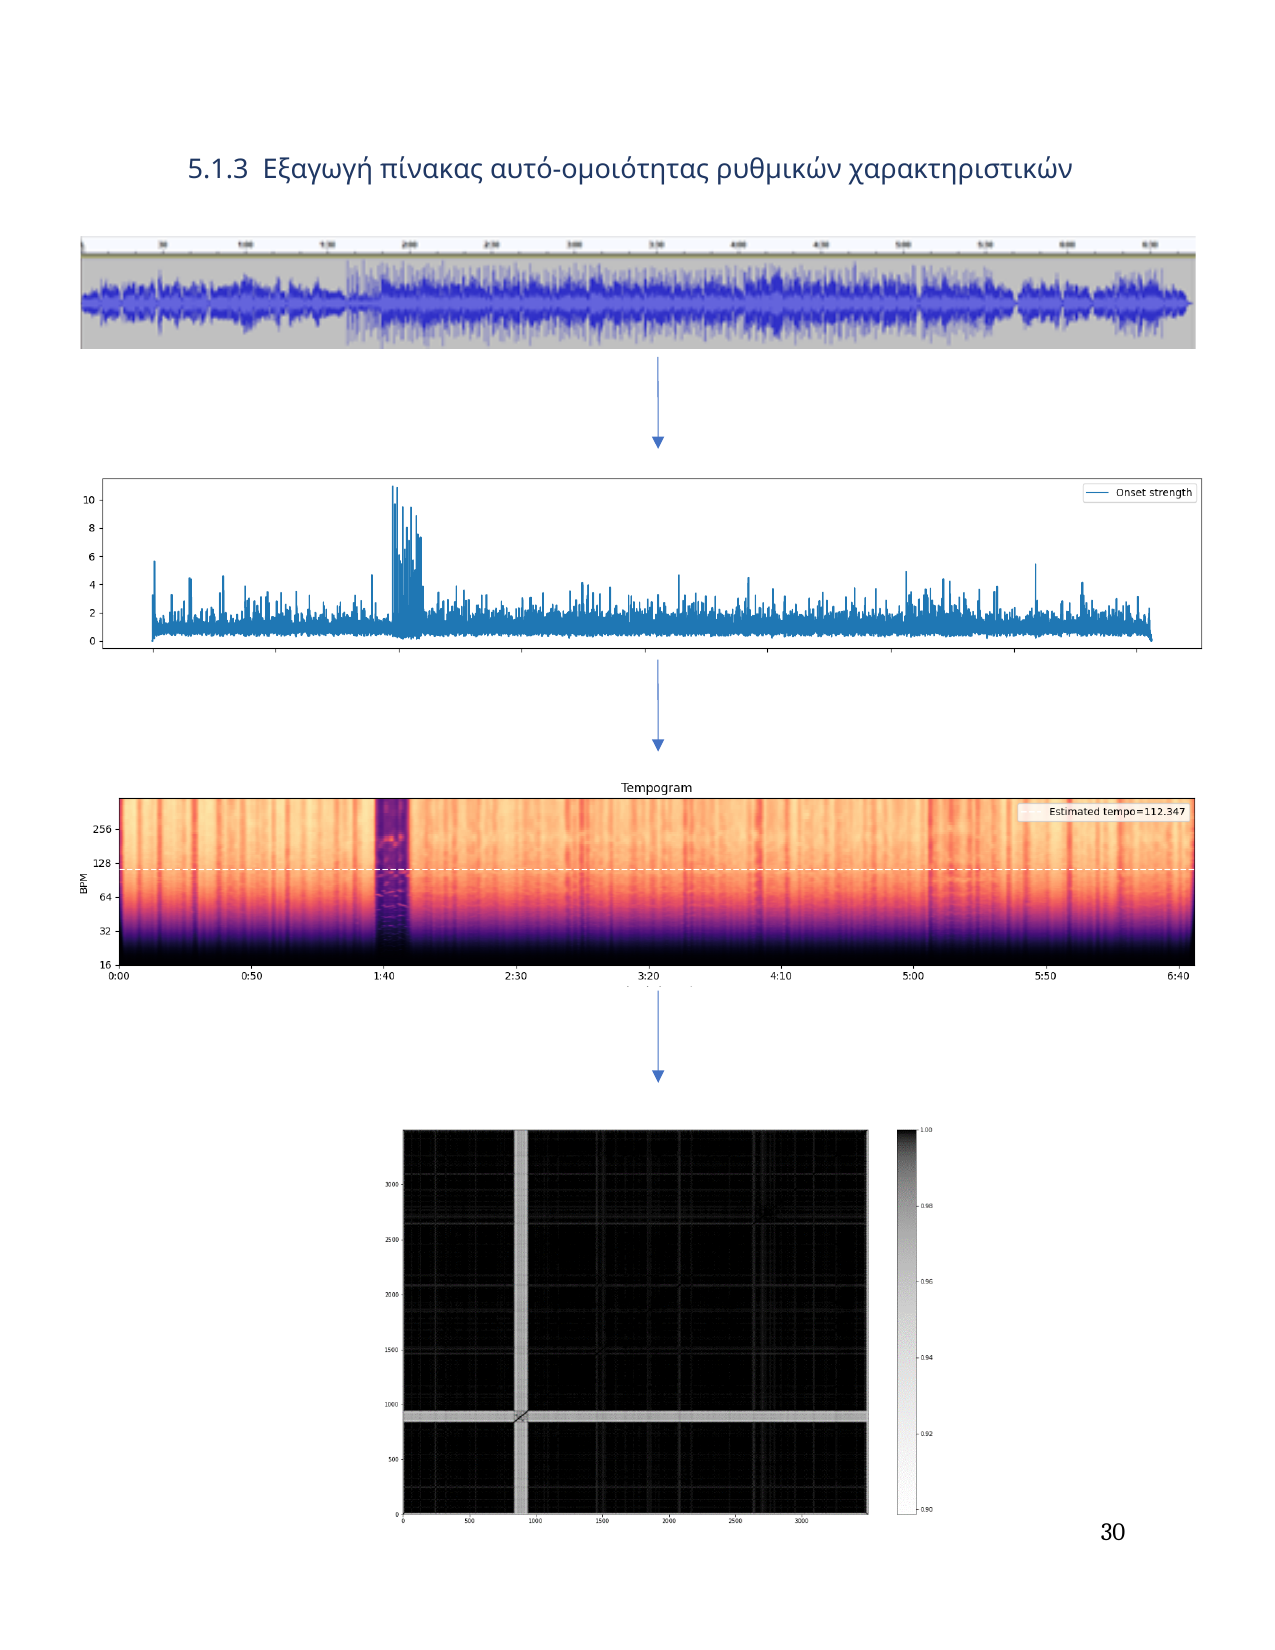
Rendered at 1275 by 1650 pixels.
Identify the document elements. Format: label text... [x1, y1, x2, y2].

picture [80, 470, 1213, 663]
picture [80, 236, 1196, 349]
picture [70, 780, 1213, 987]
picture [378, 1122, 939, 1530]
subtitle Εξαγωγή πίνακας αυτό-ομοιότητας ρυθμικών χαρακτηριστικών [187, 150, 1125, 187]
